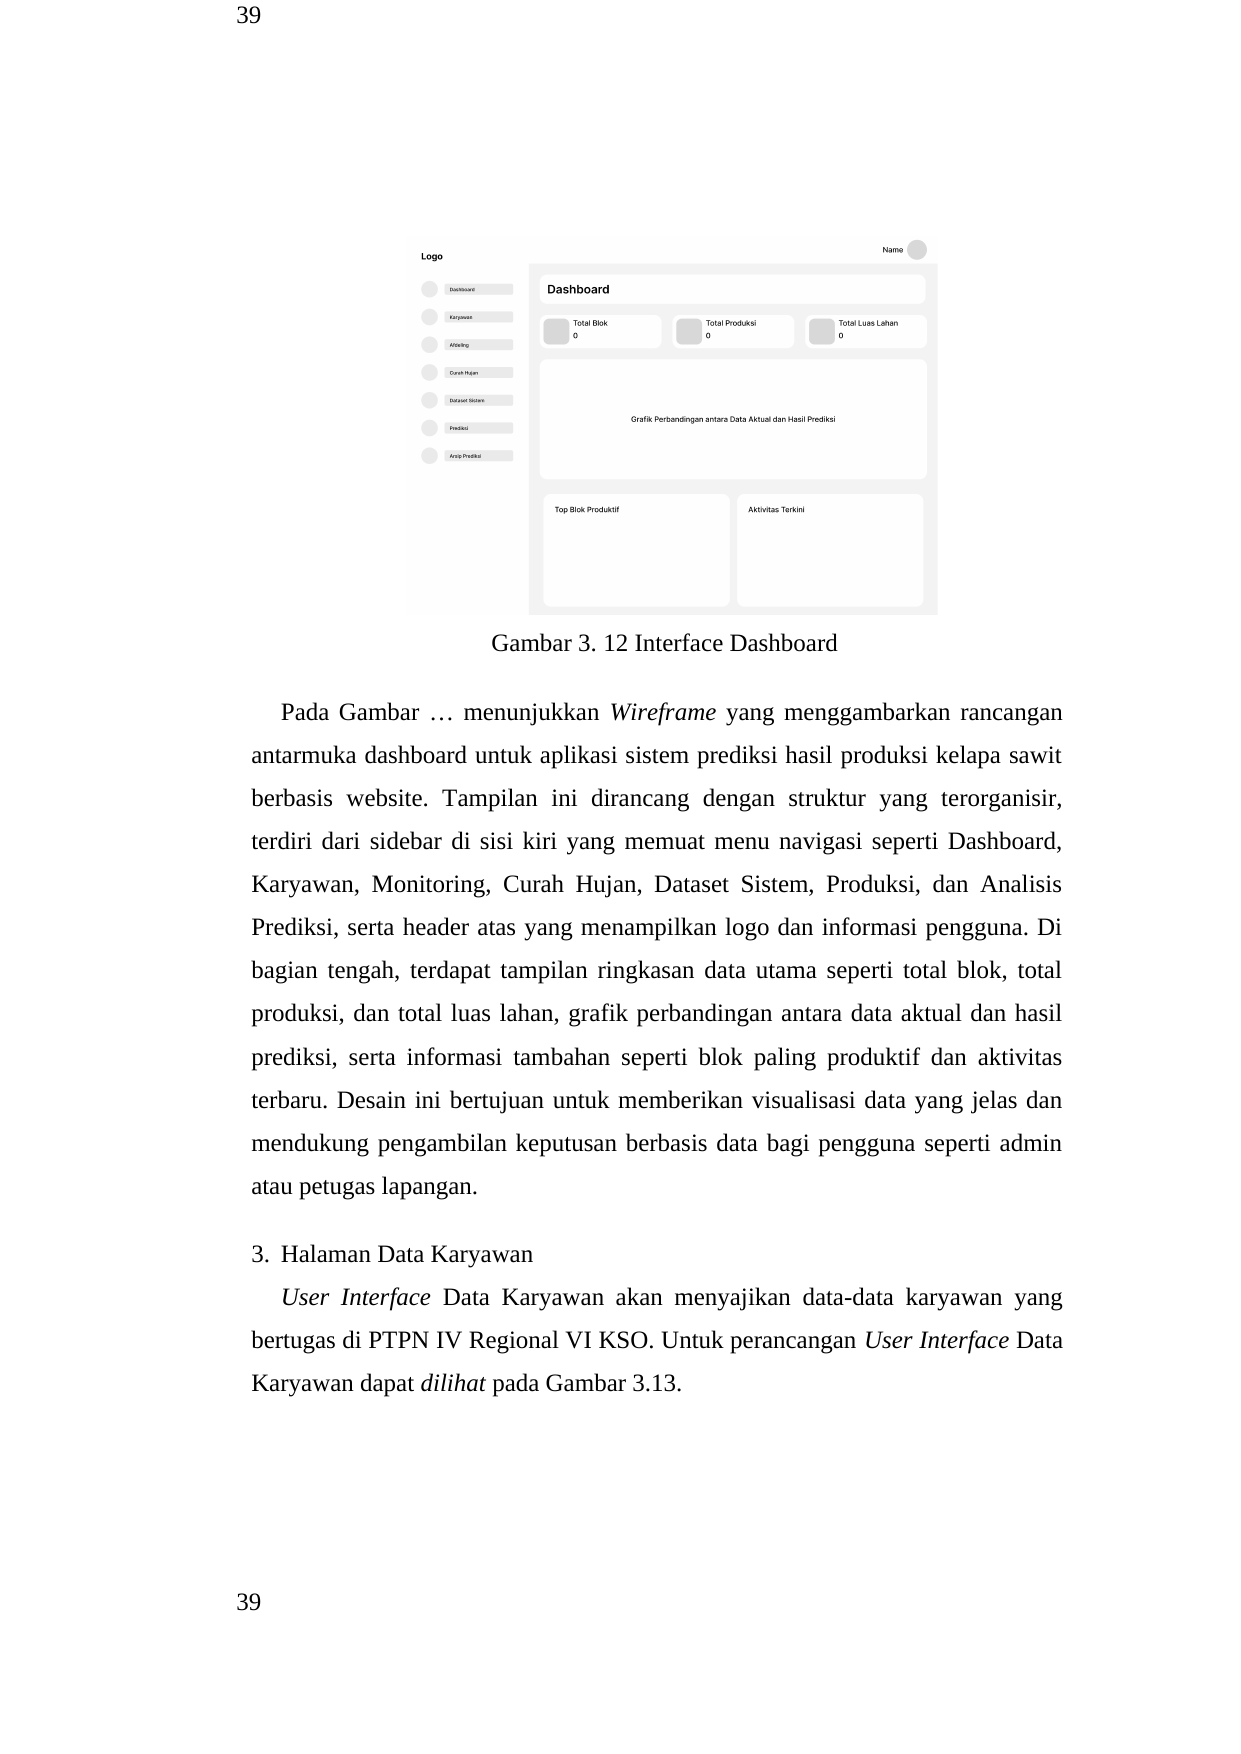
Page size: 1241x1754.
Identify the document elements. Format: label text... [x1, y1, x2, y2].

list Pada Gambar … menunjukkan Wireframe yang menggambarkan rancangan antarmuka dashboard untuk aplikasi sistem prediksi hasil produksi kelapa sawit berbasis website. Tampilan ini dirancang dengan struktur yang terorganisir, terdiri dari sidebar di sisi kiri yang memuat menu navigasi seperti Dashboard, Karyawan, Monitoring, Curah Hujan, Dataset Sistem, Produksi, dan Analisis Prediksi, serta header atas yang menampilkan logo dan informasi pengguna. Di bagian tengah, terdapat tampilan ringkasan data utama seperti total blok, total produksi, dan total luas lahan, grafik perbandingan antara data aktual dan hasil prediksi, serta informasi tambahan seperti blok paling produktif dan aktivitas terbaru. Desain ini bertujuan untuk memberikan visualisasi data yang jelas dan mendukung pengambilan keputusan berbasis data bagi pengguna seperti admin atau petugas lapangan. [251, 697, 1063, 1200]
picture [406, 236, 938, 615]
list User Interface Data Karyawan akan menyajikan data-data karyawan yang bertugas di PTPN IV Regional VI KSO. Untuk perancangan User Interface Data Karyawan dapat dilihat pada Gambar 3.13. [251, 1282, 1063, 1397]
list Halaman Data Karyawan [251, 1239, 1063, 1268]
